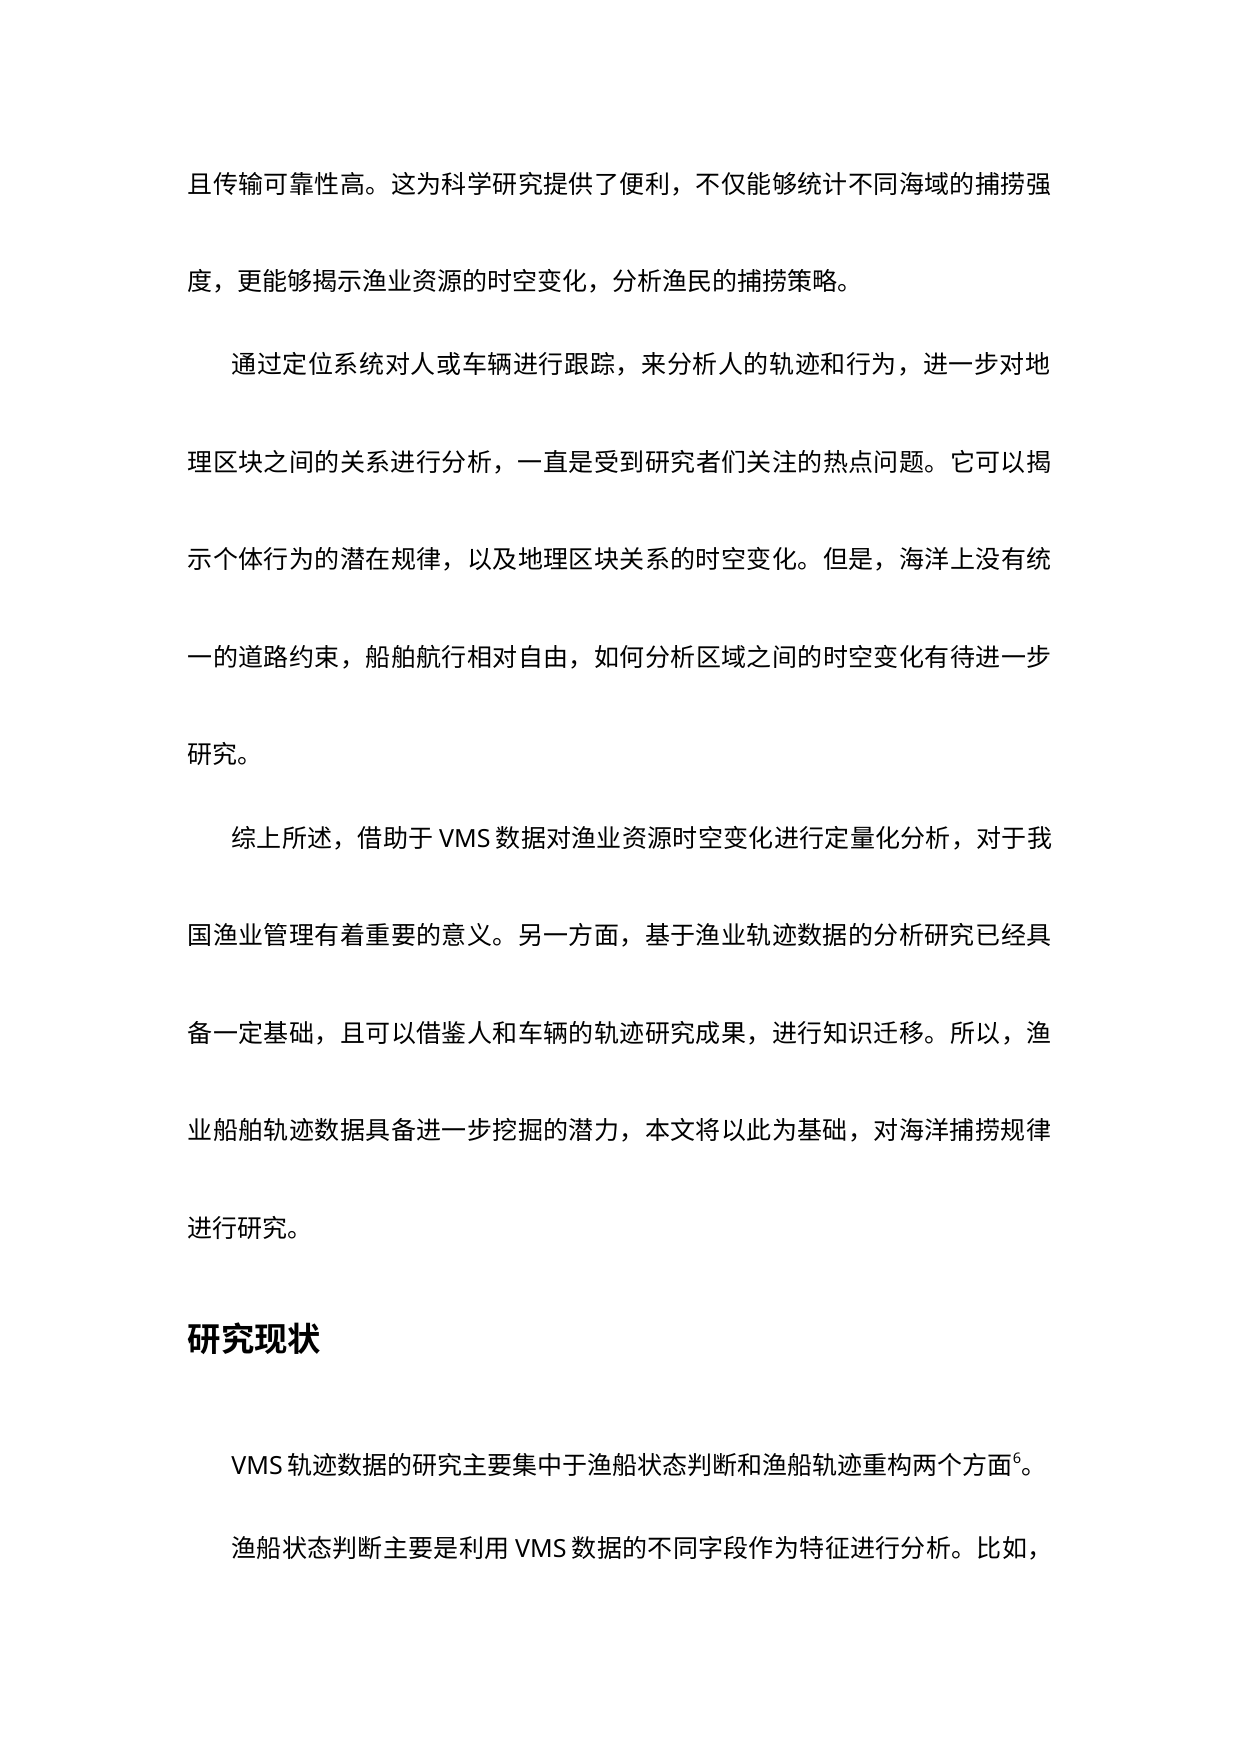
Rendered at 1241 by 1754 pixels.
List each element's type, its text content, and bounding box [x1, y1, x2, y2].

text 综上所述，借助于VMS数据对渔业资源时空变化进行定量化分析，对于我国渔业管理有着重要的意义。另一方面，基于渔业轨迹数据的分析研究已经具备一定基础，且可以借鉴人和车辆的轨迹研究成果，进行知识迁移。所以，渔业船舶轨迹数据具备进一步挖掘的潜力，本文将以此为基础，对海洋捕捞规律进行研究。 [187, 804, 1053, 1259]
subtitle 研究现状 [187, 1304, 1053, 1369]
text VMS轨迹数据的研究主要集中于渔船状态判断和渔船轨迹重构两个方面。 [187, 1431, 1053, 1496]
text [187, 1514, 1053, 1579]
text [187, 150, 1053, 312]
text 通过定位系统对人或车辆进行跟踪，来分析人的轨迹和行为，进一步对地理区块之间的关系进行分析，一直是受到研究者们关注的热点问题。它可以揭示个体行为的潜在规律，以及地理区块关系的时空变化。但是，海洋上没有统一的道路约束，船舶航行相对自由，如何分析区域之间的时空变化有待进一步研究。 [187, 331, 1053, 786]
